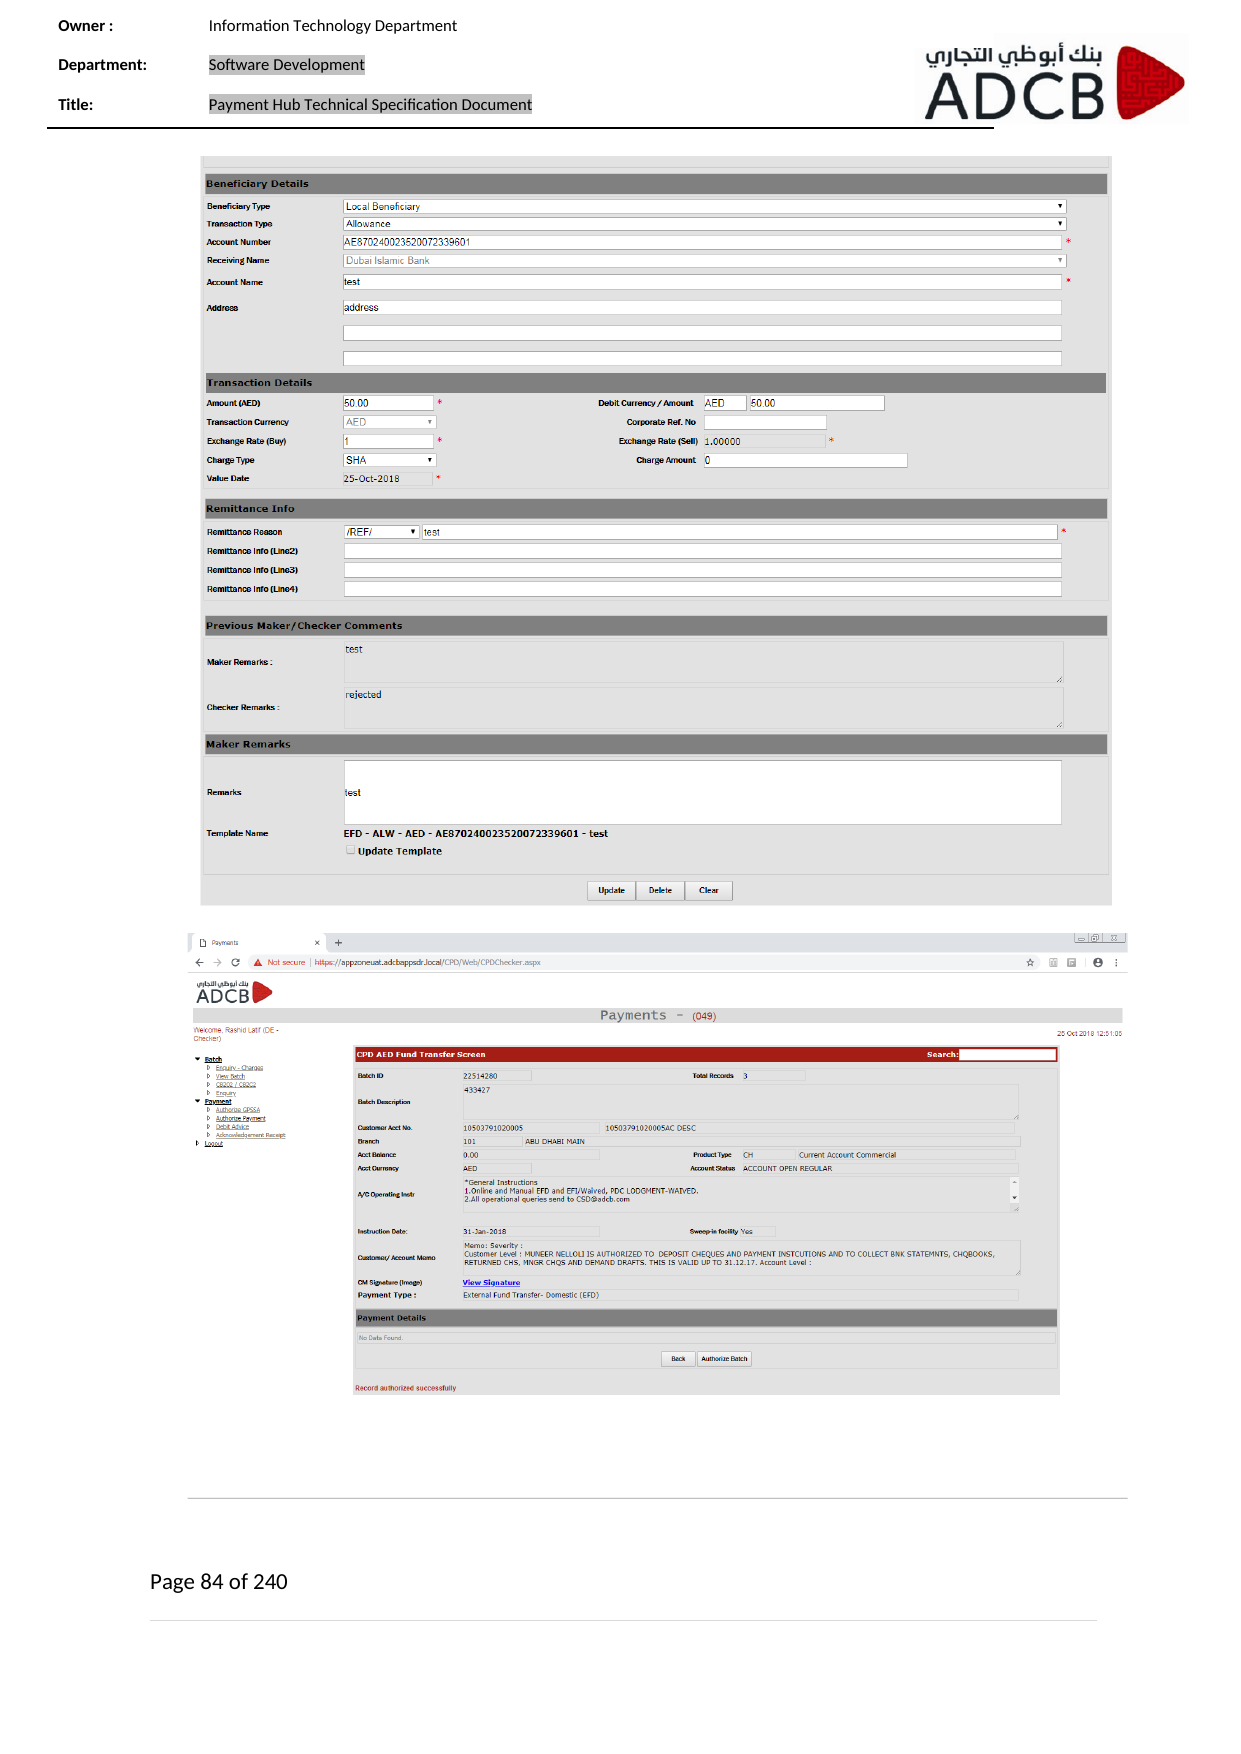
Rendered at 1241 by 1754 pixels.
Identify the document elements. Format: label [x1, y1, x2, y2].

picture [187, 156, 1127, 906]
picture [187, 933, 1128, 1499]
picture [914, 33, 1189, 124]
